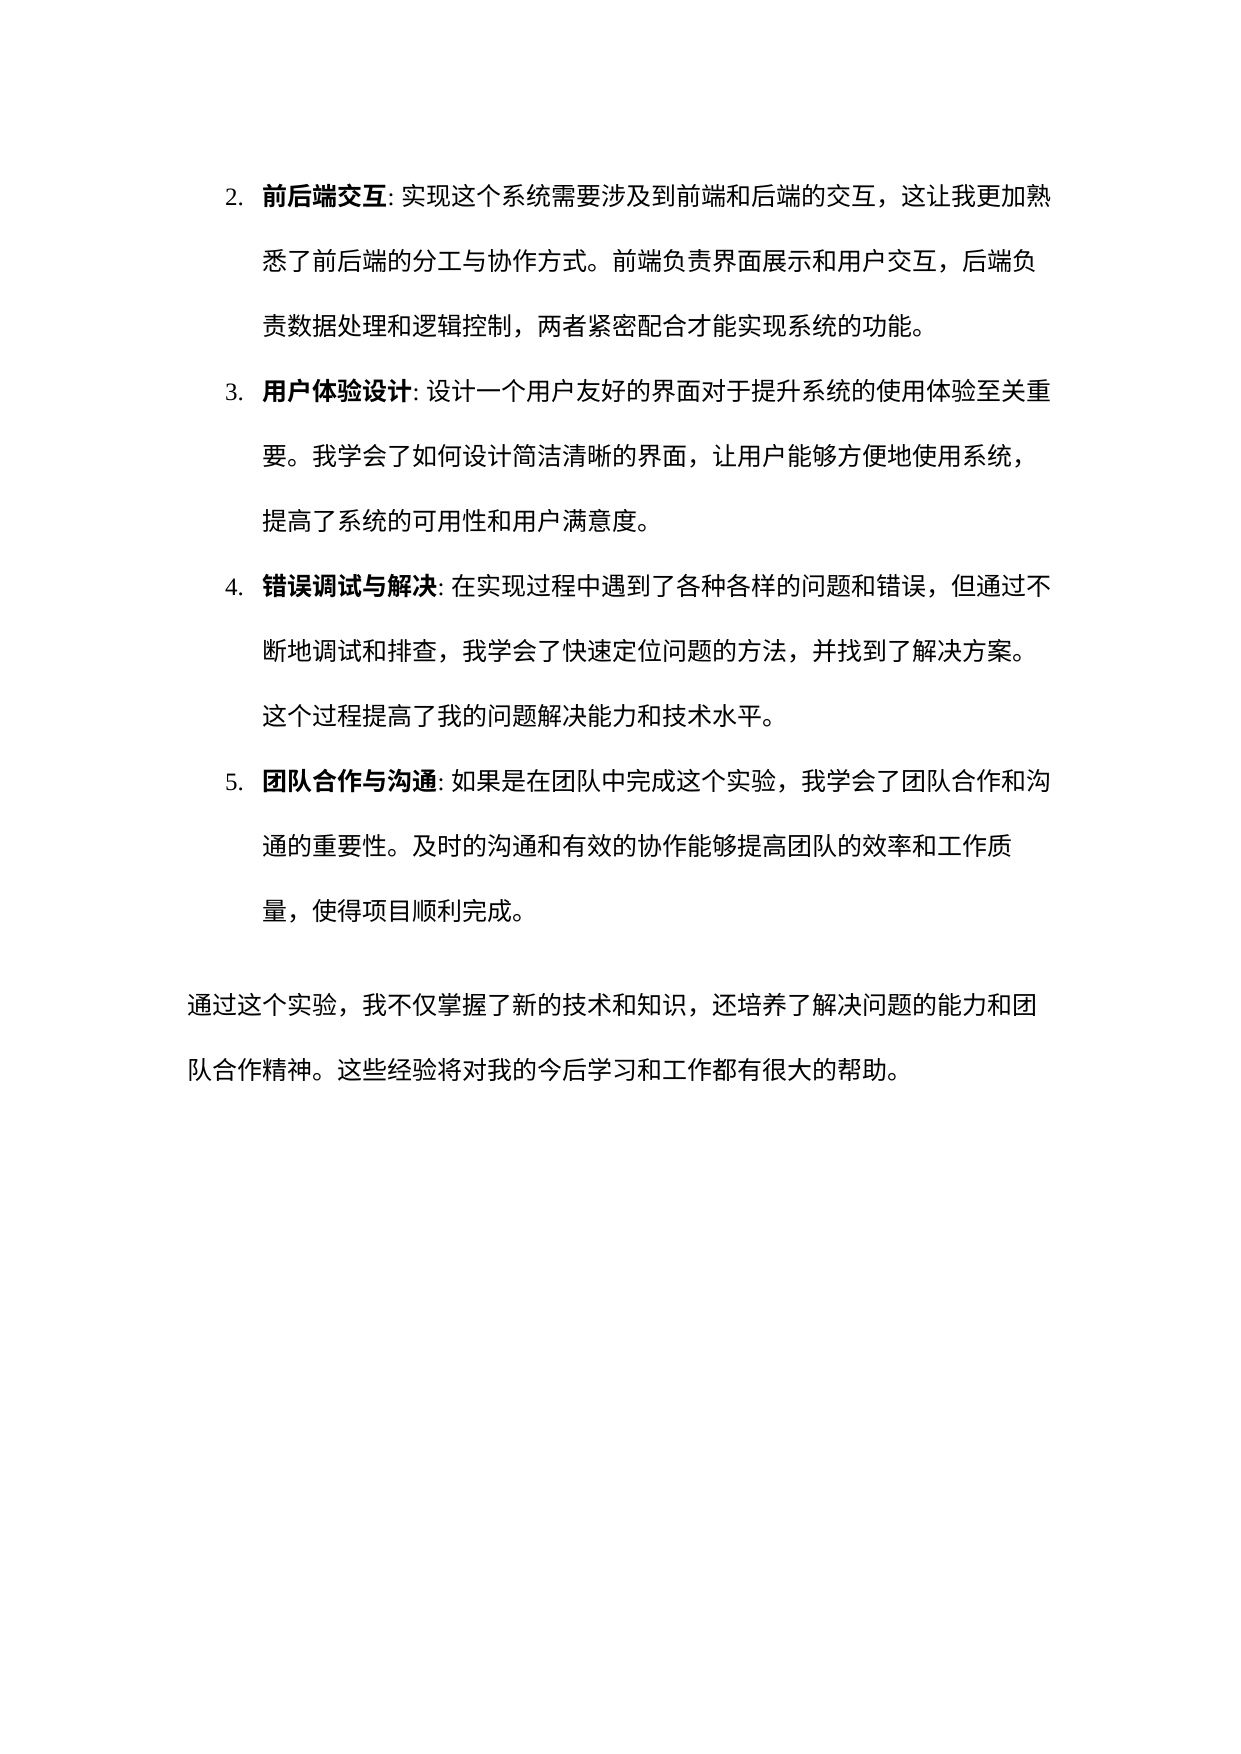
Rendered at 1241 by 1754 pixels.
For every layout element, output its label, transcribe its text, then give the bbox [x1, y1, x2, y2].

list 团队合作与沟通: 如果是在团队中完成这个实验，我学会了团队合作和沟通的重要性。及时的沟通和有效的协作能够提高团队的效率和工作质量，使得项目顺利完成。 [225, 747, 1053, 942]
text 通过这个实验，我不仅掌握了新的技术和知识，还培养了解决问题的能力和团队合作精神。这些经验将对我的今后学习和工作都有很大的帮助。 [187, 971, 1053, 1101]
list 错误调试与解决: 在实现过程中遇到了各种各样的问题和错误，但通过不断地调试和排查，我学会了快速定位问题的方法，并找到了解决方案。这个过程提高了我的问题解决能力和技术水平。 [225, 552, 1053, 747]
list 前后端交互: 实现这个系统需要涉及到前端和后端的交互，这让我更加熟悉了前后端的分工与协作方式。前端负责界面展示和用户交互，后端负责数据处理和逻辑控制，两者紧密配合才能实现系统的功能。 [225, 162, 1053, 357]
list 用户体验设计: 设计一个用户友好的界面对于提升系统的使用体验至关重要。我学会了如何设计简洁清晰的界面，让用户能够方便地使用系统，提高了系统的可用性和用户满意度。 [225, 357, 1053, 552]
